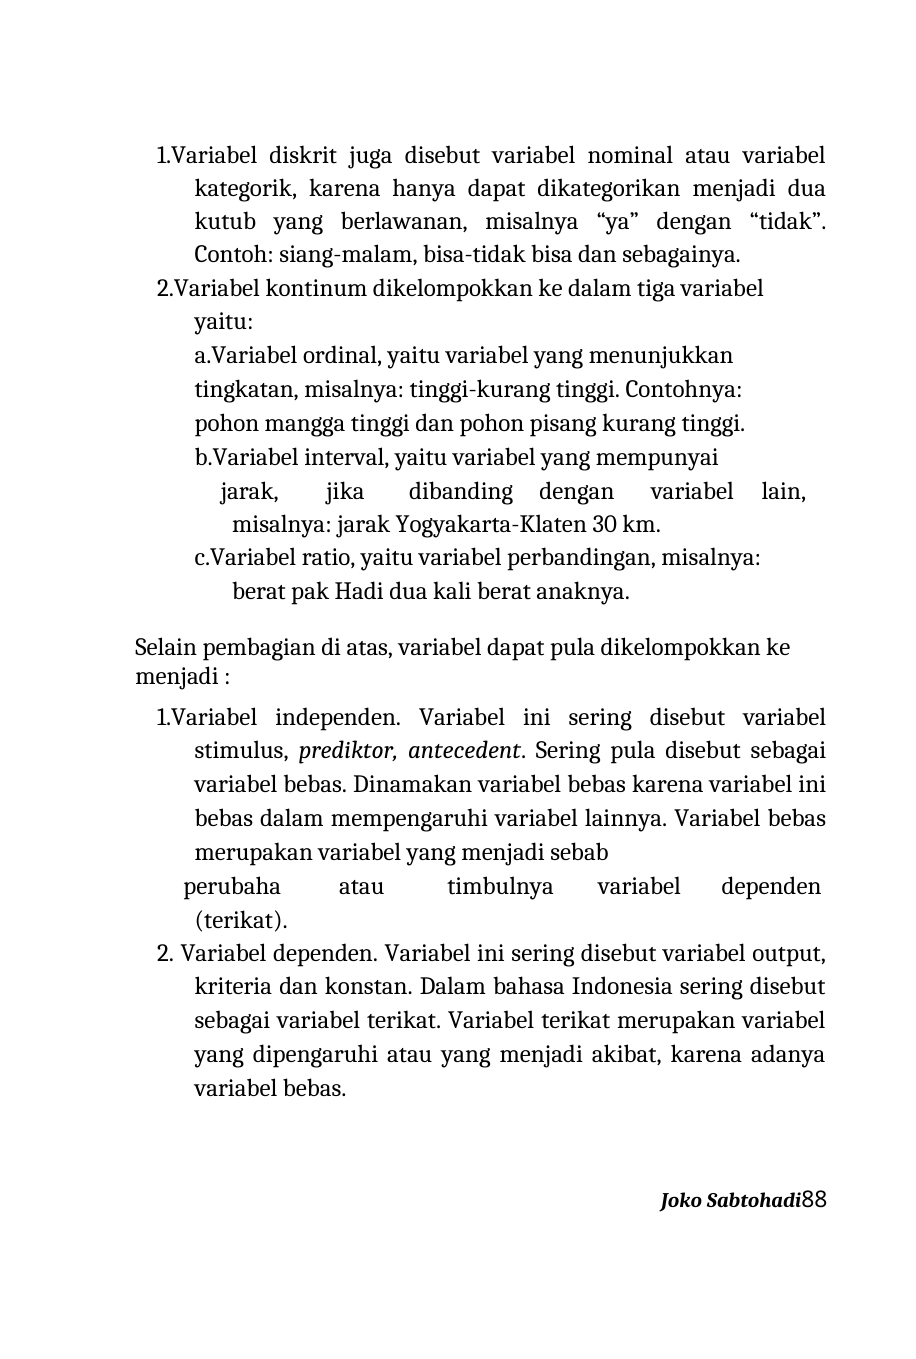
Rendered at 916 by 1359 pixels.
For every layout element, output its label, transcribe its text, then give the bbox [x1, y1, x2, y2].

text misalnya: jarak Yogyakarta-Klaten 30 km. [232, 509, 829, 539]
table_header atau [292, 869, 431, 903]
table_header dependen [709, 869, 847, 903]
text (terikat). [194, 905, 829, 934]
table_header perubahannya [153, 869, 292, 903]
text Joko Sabtohadi88 [135, 1186, 827, 1213]
table_header variabel [570, 869, 709, 903]
text 1.Variabel independen. Variabel ini sering disebut variabel stimulus, prediktor, antecedent. Sering pula disebut sebagai variabel bebas. Dinamakan variabel bebas karena variabel ini bebas dalam mempengaruhi variabel lainnya. Variabel bebas merupakan variabel yang menjadi sebab [157, 698, 827, 867]
text 1.Variabel diskrit juga disebut variabel nominal atau variabel kategorik, karena hanya dapat dikategorikan menjadi dua kutub yang berlawanan, misalnya “ya” dengan “tidak”. Contoh: siang-malam, bisa-tidak bisa dan sebagainya. [157, 137, 827, 269]
table_header jika [288, 474, 403, 507]
text b.Variabel interval, yaitu variabel yang mempunyai [194, 442, 829, 471]
text 2.Variabel kontinum dikelompokkan ke dalam tiga variabel yaitu: a.Variabel ordinal, yaitu variabel yang menunjukkan tingkatan, misalnya: tinggi-kurang tinggi. Contohnya: pohon mangga tinggi dan pohon pisang kurang tinggi. [157, 269, 829, 438]
text Selain pembagian di atas, variabel dapat pula dikelompokkan ke menjadi : [135, 632, 829, 690]
table_header dibandingkan [403, 474, 519, 507]
table_header jarak, [172, 474, 288, 507]
table_header timbulnya [431, 869, 570, 903]
text c.Variabel ratio, yaitu variabel perbandingan, misalnya: berat pak Hadi dua kali berat anaknya. [194, 539, 829, 606]
table_header variabel [635, 474, 750, 507]
table_header dengan [519, 474, 634, 507]
table_header lain, [750, 474, 866, 507]
text 2. Variabel dependen. Variabel ini sering disebut variabel output, kriteria dan konstan. Dalam bahasa Indonesia sering disebut sebagai variabel terikat. Variabel terikat merupakan variabel yang dipengaruhi atau yang menjadi akibat, karena adanya variabel bebas. [157, 934, 826, 1103]
